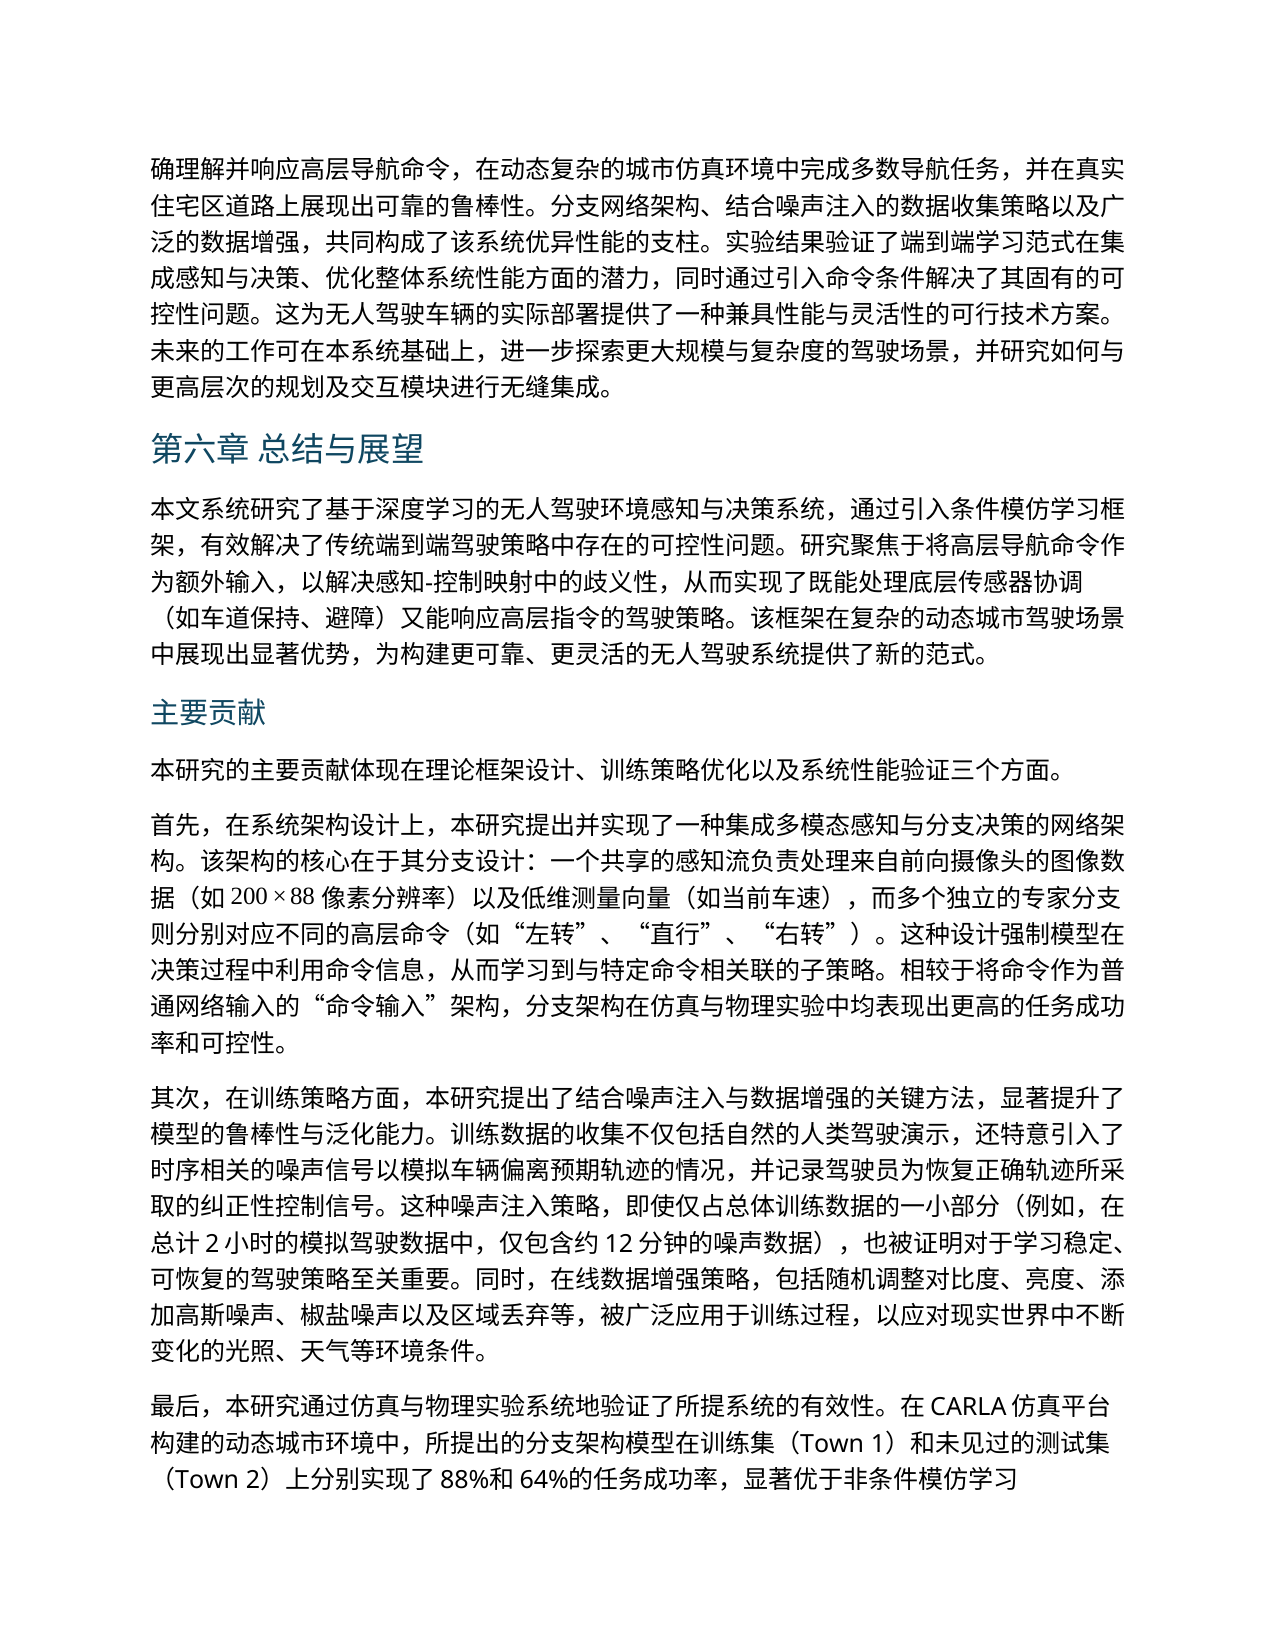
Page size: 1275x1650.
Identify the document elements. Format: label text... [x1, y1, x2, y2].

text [150, 1387, 1125, 1496]
text 本文系统研究了基于深度学习的无人驾驶环境感知与决策系统，通过引入条件模仿学习框架，有效解决了传统端到端驾驶策略中存在的可控性问题。研究聚焦于将高层导航命令作为额外输入，以解决感知-控制映射中的歧义性，从而实现了既能处理底层传感器协调（如车道保持、避障）又能响应高层指令的驾驶策略。该框架在复杂的动态城市驾驶场景中展现出显著优势，为构建更可靠、更灵活的无人驾驶系统提供了新的范式。 [150, 489, 1125, 671]
subtitle 第六章 总结与展望 [150, 422, 1125, 471]
text 本研究的主要贡献体现在理论框架设计、训练策略优化以及系统性能验证三个方面。 [150, 751, 1125, 787]
subtitle 主要贡献 [150, 689, 1125, 732]
text 其次，在训练策略方面，本研究提出了结合噪声注入与数据增强的关键方法，显著提升了模型的鲁棒性与泛化能力。训练数据的收集不仅包括自然的人类驾驶演示，还特意引入了时序相关的噪声信号以模拟车辆偏离预期轨迹的情况，并记录驾驶员为恢复正确轨迹所采取的纠正性控制信号。这种噪声注入策略，即使仅占总体训练数据的一小部分（例如，在总计2小时的模拟驾驶数据中，仅包含约12分钟的噪声数据），也被证明对于学习稳定、可恢复的驾驶策略至关重要。同时，在线数据增强策略，包括随机调整对比度、亮度、添加高斯噪声、椒盐噪声以及区域丢弃等，被广泛应用于训练过程，以应对现实世界中不断变化的光照、天气等环境条件。 [150, 1078, 1125, 1368]
text 首先，在系统架构设计上，本研究提出并实现了一种集成多模态感知与分支决策的网络架构。该架构的核心在于其分支设计：一个共享的感知流负责处理来自前向摄像头的图像数据（如 像素分辨率）以及低维测量向量（如当前车速），而多个独立的专家分支则分别对应不同的高层命令（如“左转”、“直行”、“右转”）。这种设计强制模型在决策过程中利用命令信息，从而学习到与特定命令相关联的子策略。相较于将命令作为普通网络输入的“命令输入”架构，分支架构在仿真与物理实验中均表现出更高的任务成功率和可控性。 [150, 806, 1125, 1059]
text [150, 150, 1125, 404]
